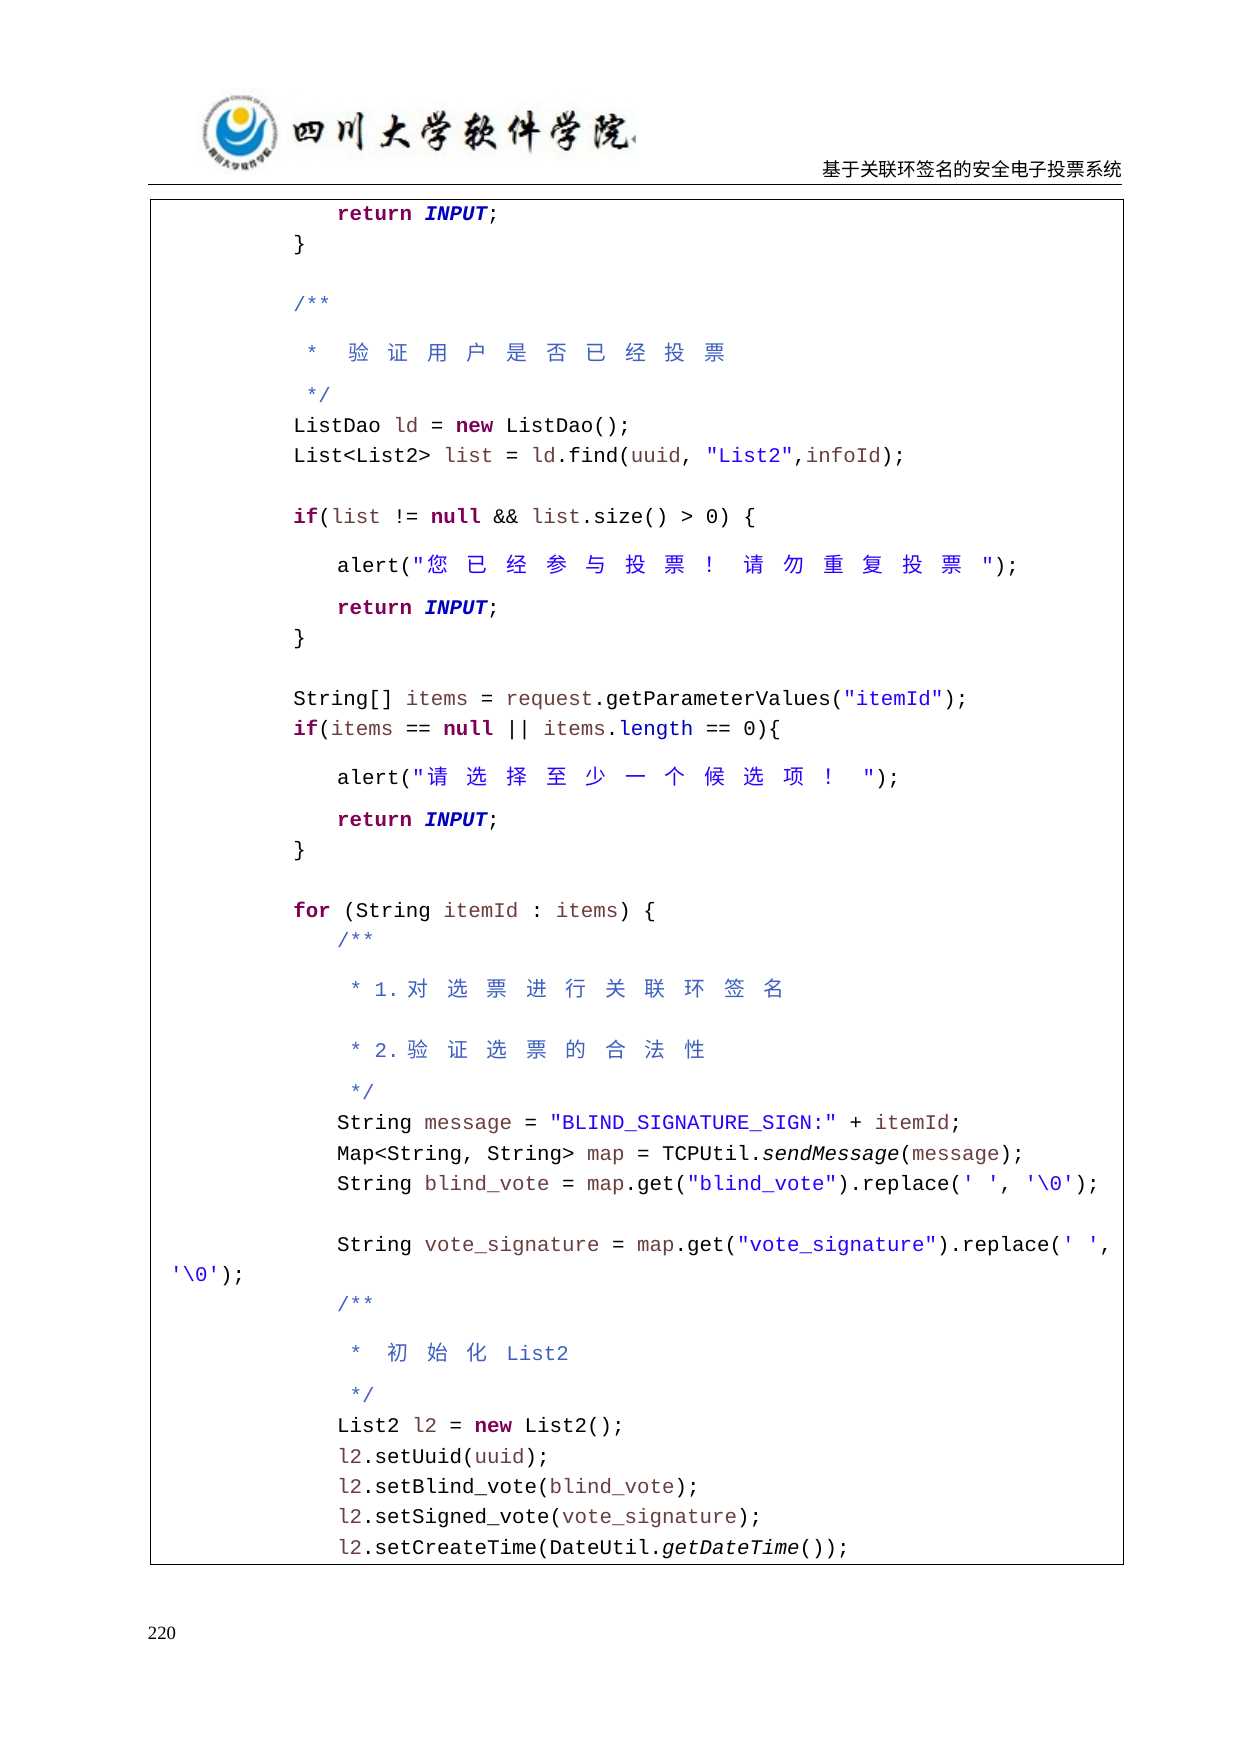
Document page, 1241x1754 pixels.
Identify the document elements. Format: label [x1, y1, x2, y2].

picture [197, 88, 639, 177]
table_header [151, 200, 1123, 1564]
